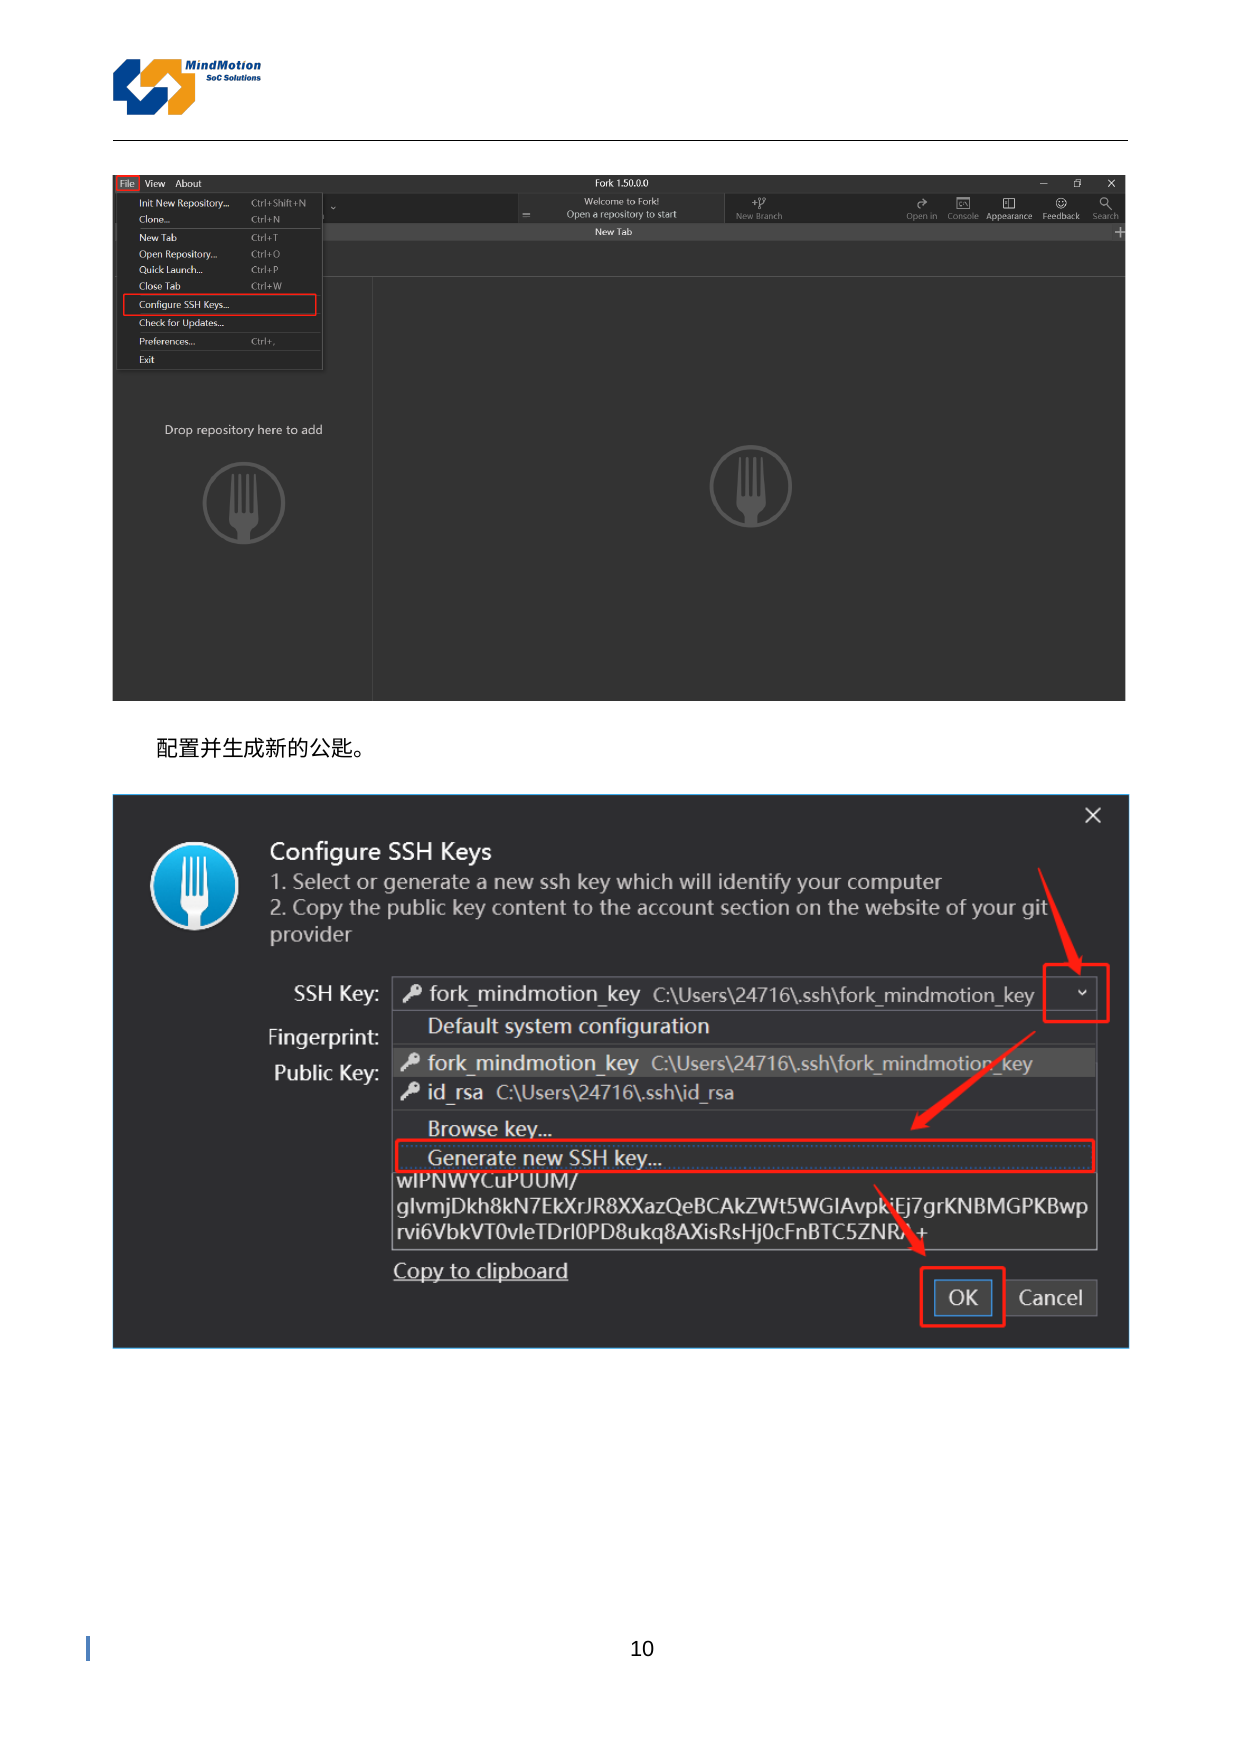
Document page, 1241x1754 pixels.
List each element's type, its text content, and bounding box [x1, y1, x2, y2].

picture [112, 175, 1126, 701]
picture [112, 59, 262, 117]
picture [112, 794, 1130, 1350]
text 配置并生成新的公匙。 [112, 731, 1128, 763]
